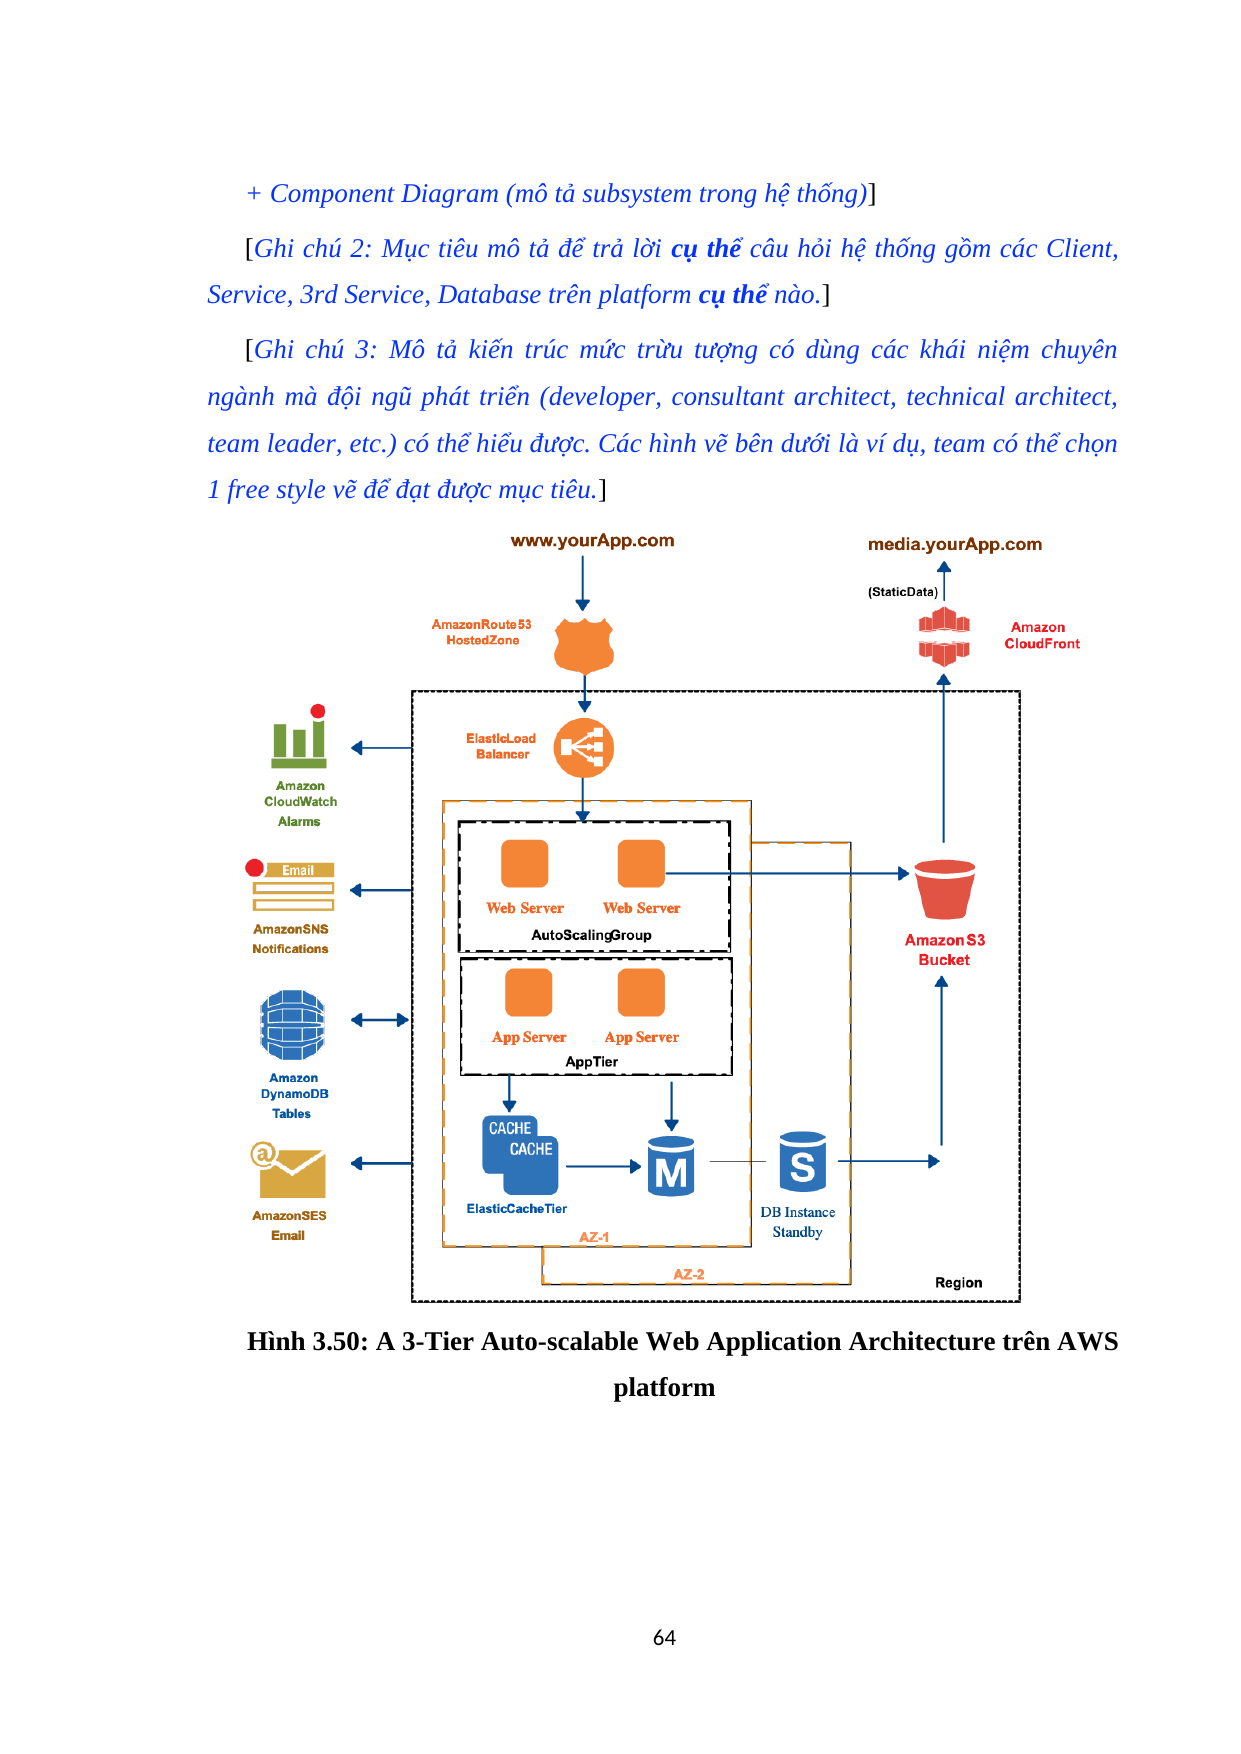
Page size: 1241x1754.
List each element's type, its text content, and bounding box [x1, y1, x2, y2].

text [Ghi chú 2: Mục tiêu mô tả để trả lời cụ thể câu hỏi hệ thống gồm các Client, Service, 3rd Service, Database trên platform cụ thể nào.] [207, 232, 1122, 310]
picture [243, 528, 1086, 1306]
text + Component Diagram (mô tả subsystem trong hệ thống)] [207, 177, 1122, 208]
text [Ghi chú 3: Mô tả kiến trúc mức trừu tượng có dùng các khái niệm chuyên ngành mà đội ngũ phát triển (developer, consultant architect, technical architect, team leader, etc.) có thể hiểu được. Các hình vẽ bên dưới là ví dụ, team có thể chọn 1 free style vẽ để đạt được mục tiêu.] [207, 334, 1122, 505]
text Hình .: A 3-Tier Auto-scalable Web Application Architecture trên AWS platform [207, 1325, 1122, 1403]
